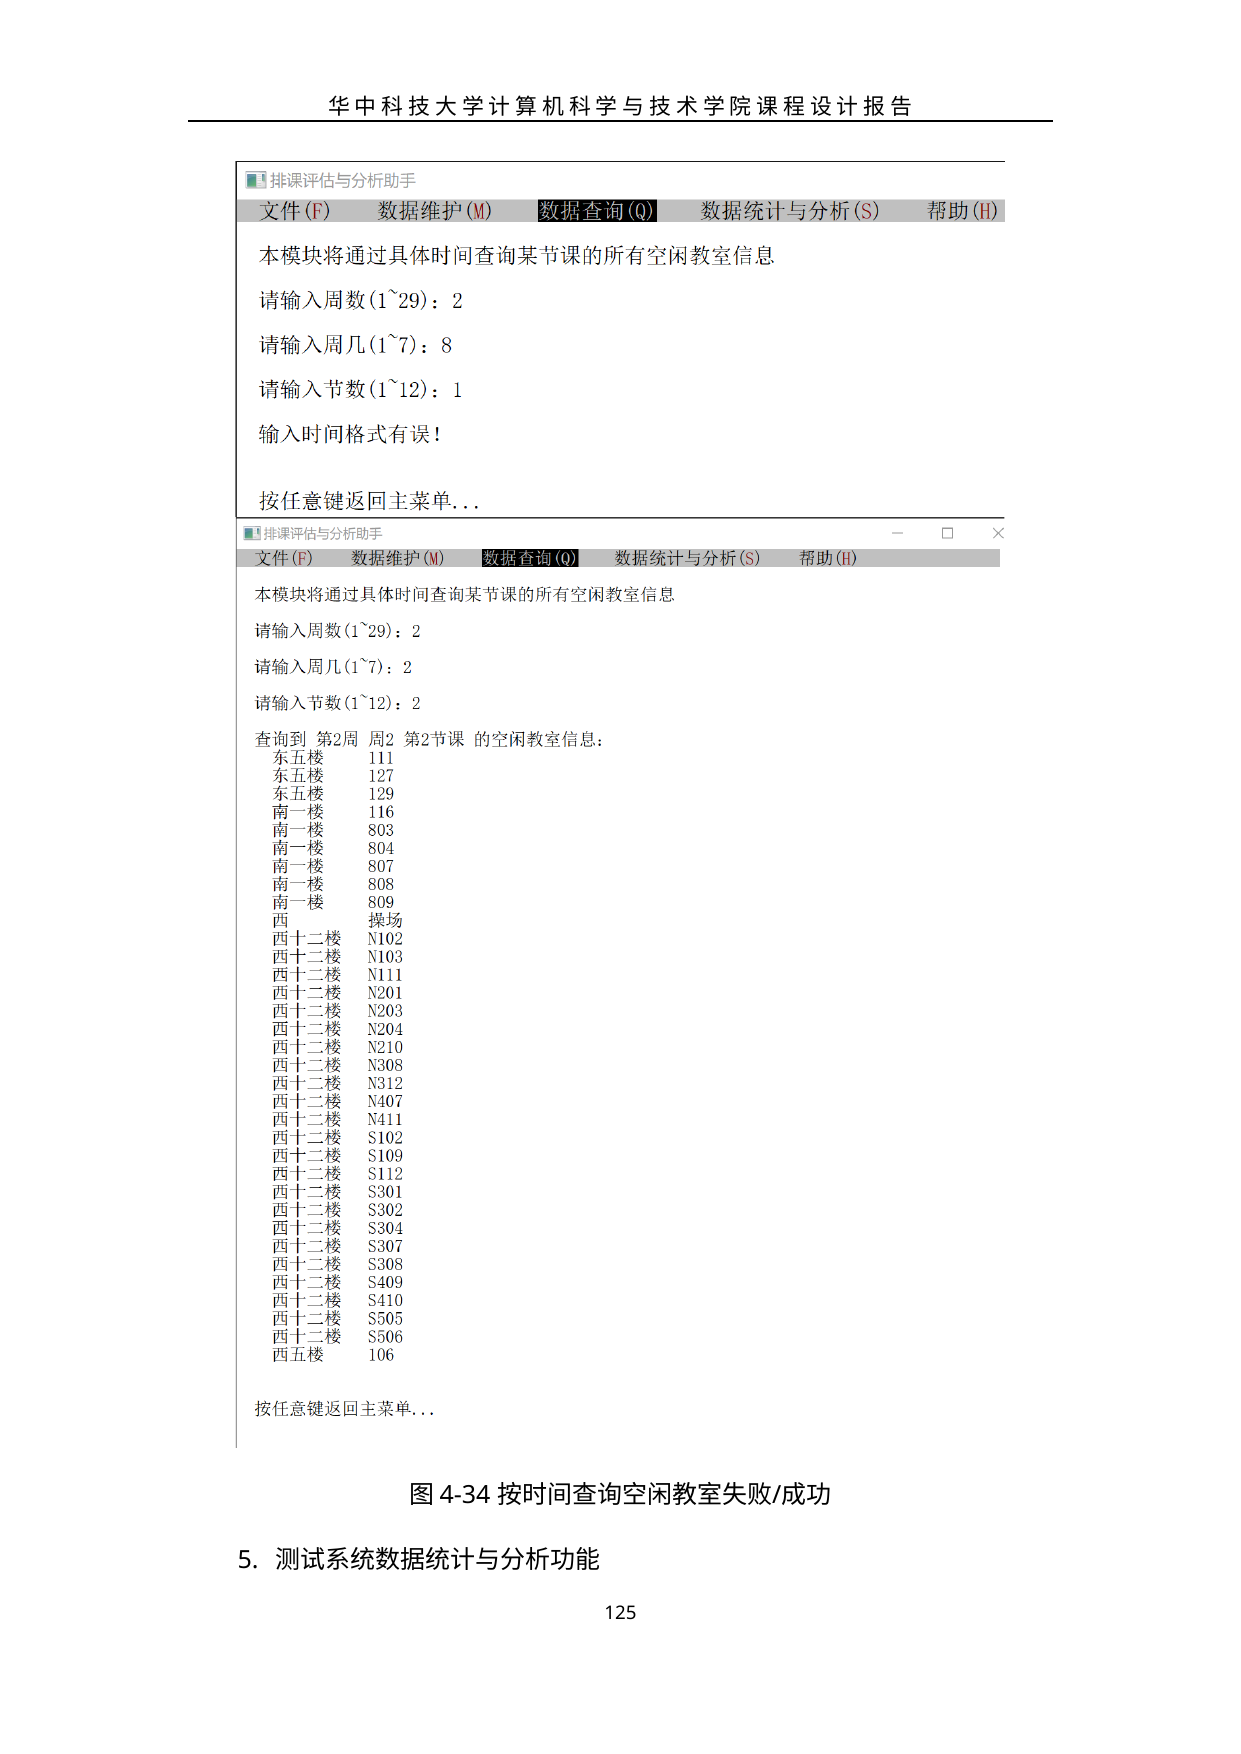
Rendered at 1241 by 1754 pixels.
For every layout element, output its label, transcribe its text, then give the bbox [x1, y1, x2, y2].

list 测试系统数据统计与分析功能 [237, 1525, 1053, 1590]
picture [235, 161, 1005, 1448]
text 图4-34 按时间查询空闲教室失败/成功 [187, 1460, 1053, 1525]
